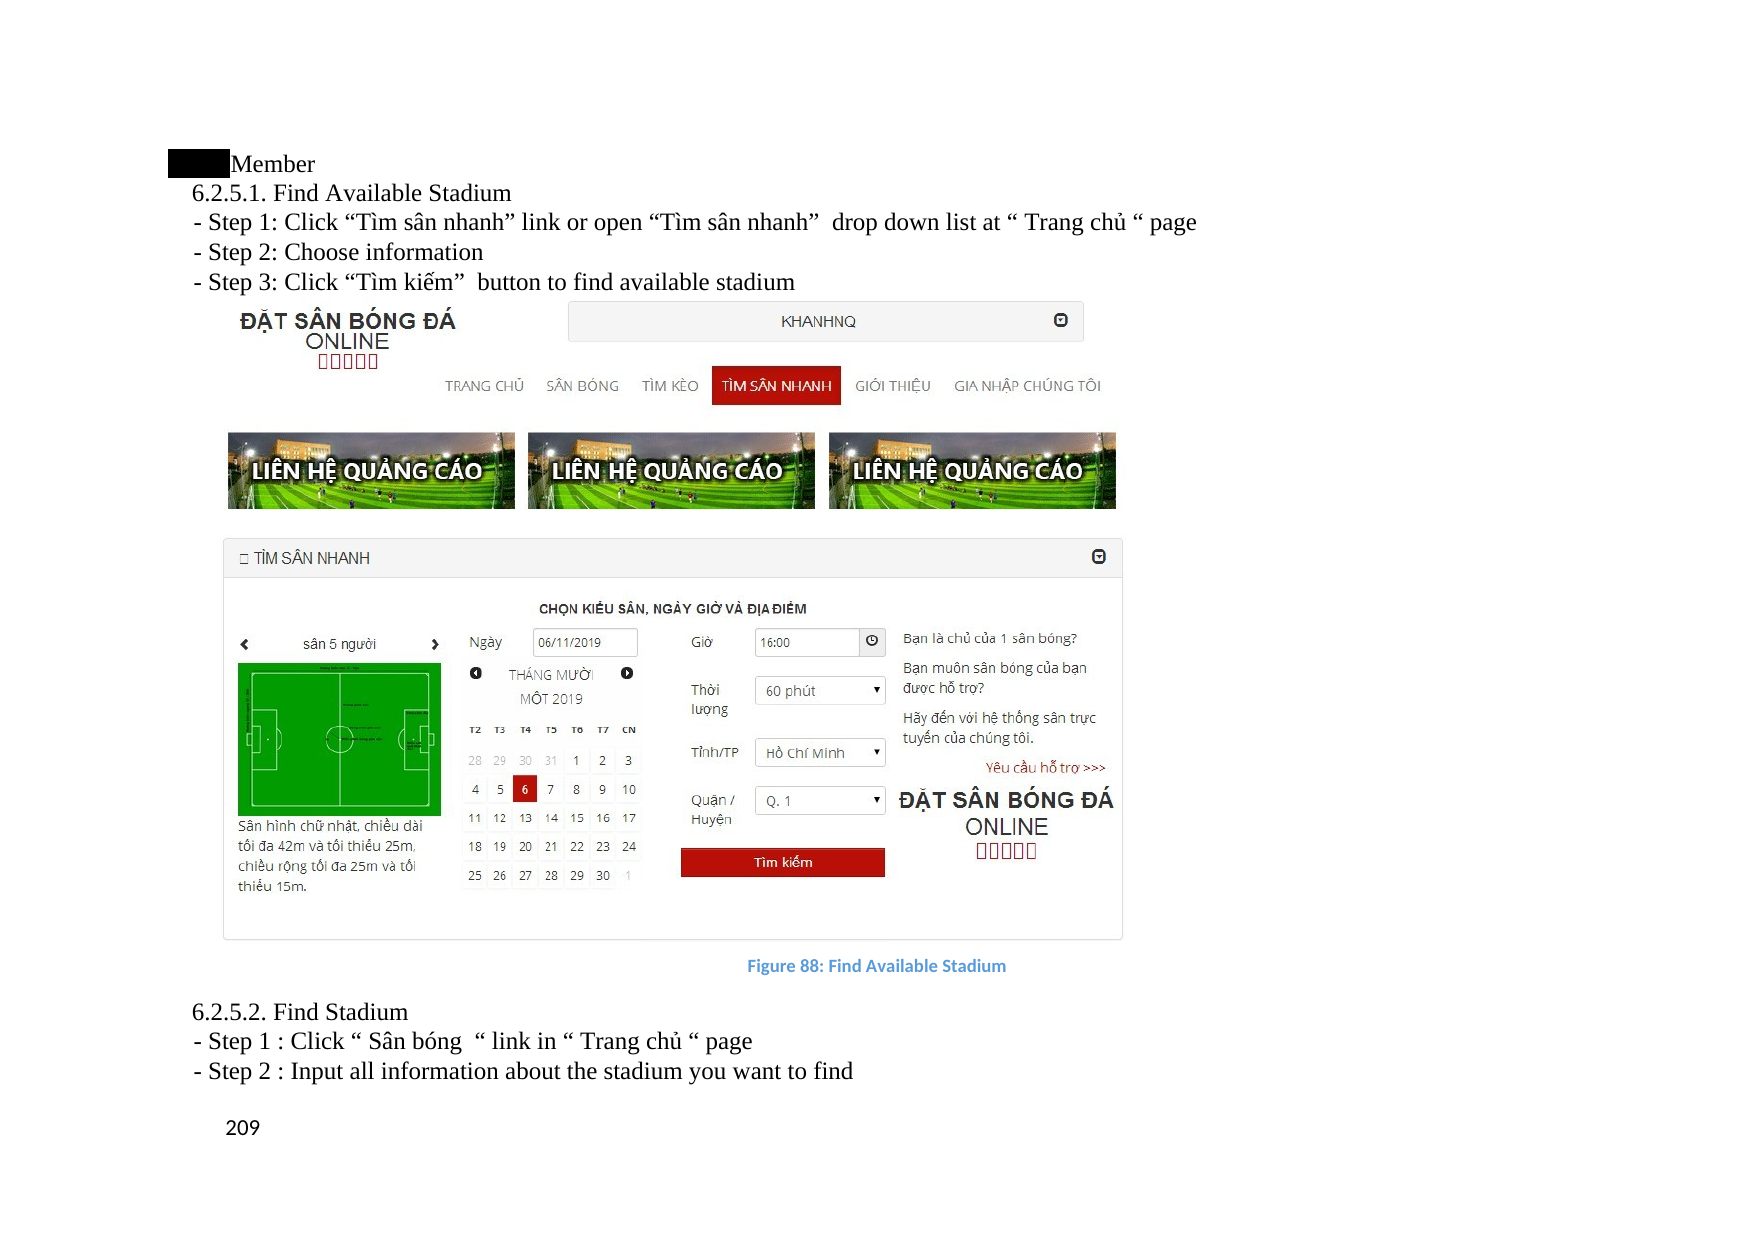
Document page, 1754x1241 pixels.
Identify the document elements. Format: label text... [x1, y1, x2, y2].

subtitle Member [230, 149, 1604, 178]
subtitle Find Available Stadium [192, 179, 1604, 207]
subtitle Find Stadium [192, 998, 1604, 1026]
text - Step 3: Click “Tìm kiếm” button to find available stadium [193, 267, 1604, 295]
text - Step 1: Click “Tìm sân nhanh” link or open “Tìm sân nhanh” drop down list at “ Trang chủ “ page [193, 207, 1604, 236]
text - Step 1 : Click “ Sân bóng “ link in “ Trang chủ “ page [193, 1026, 1604, 1055]
text - Step 2: Choose information [193, 237, 1604, 266]
text - Step 2 : Input all information about the stadium you want to find [193, 1056, 1604, 1085]
picture [193, 296, 1169, 954]
text Figure 88: Find Available Stadium [150, 954, 1604, 977]
